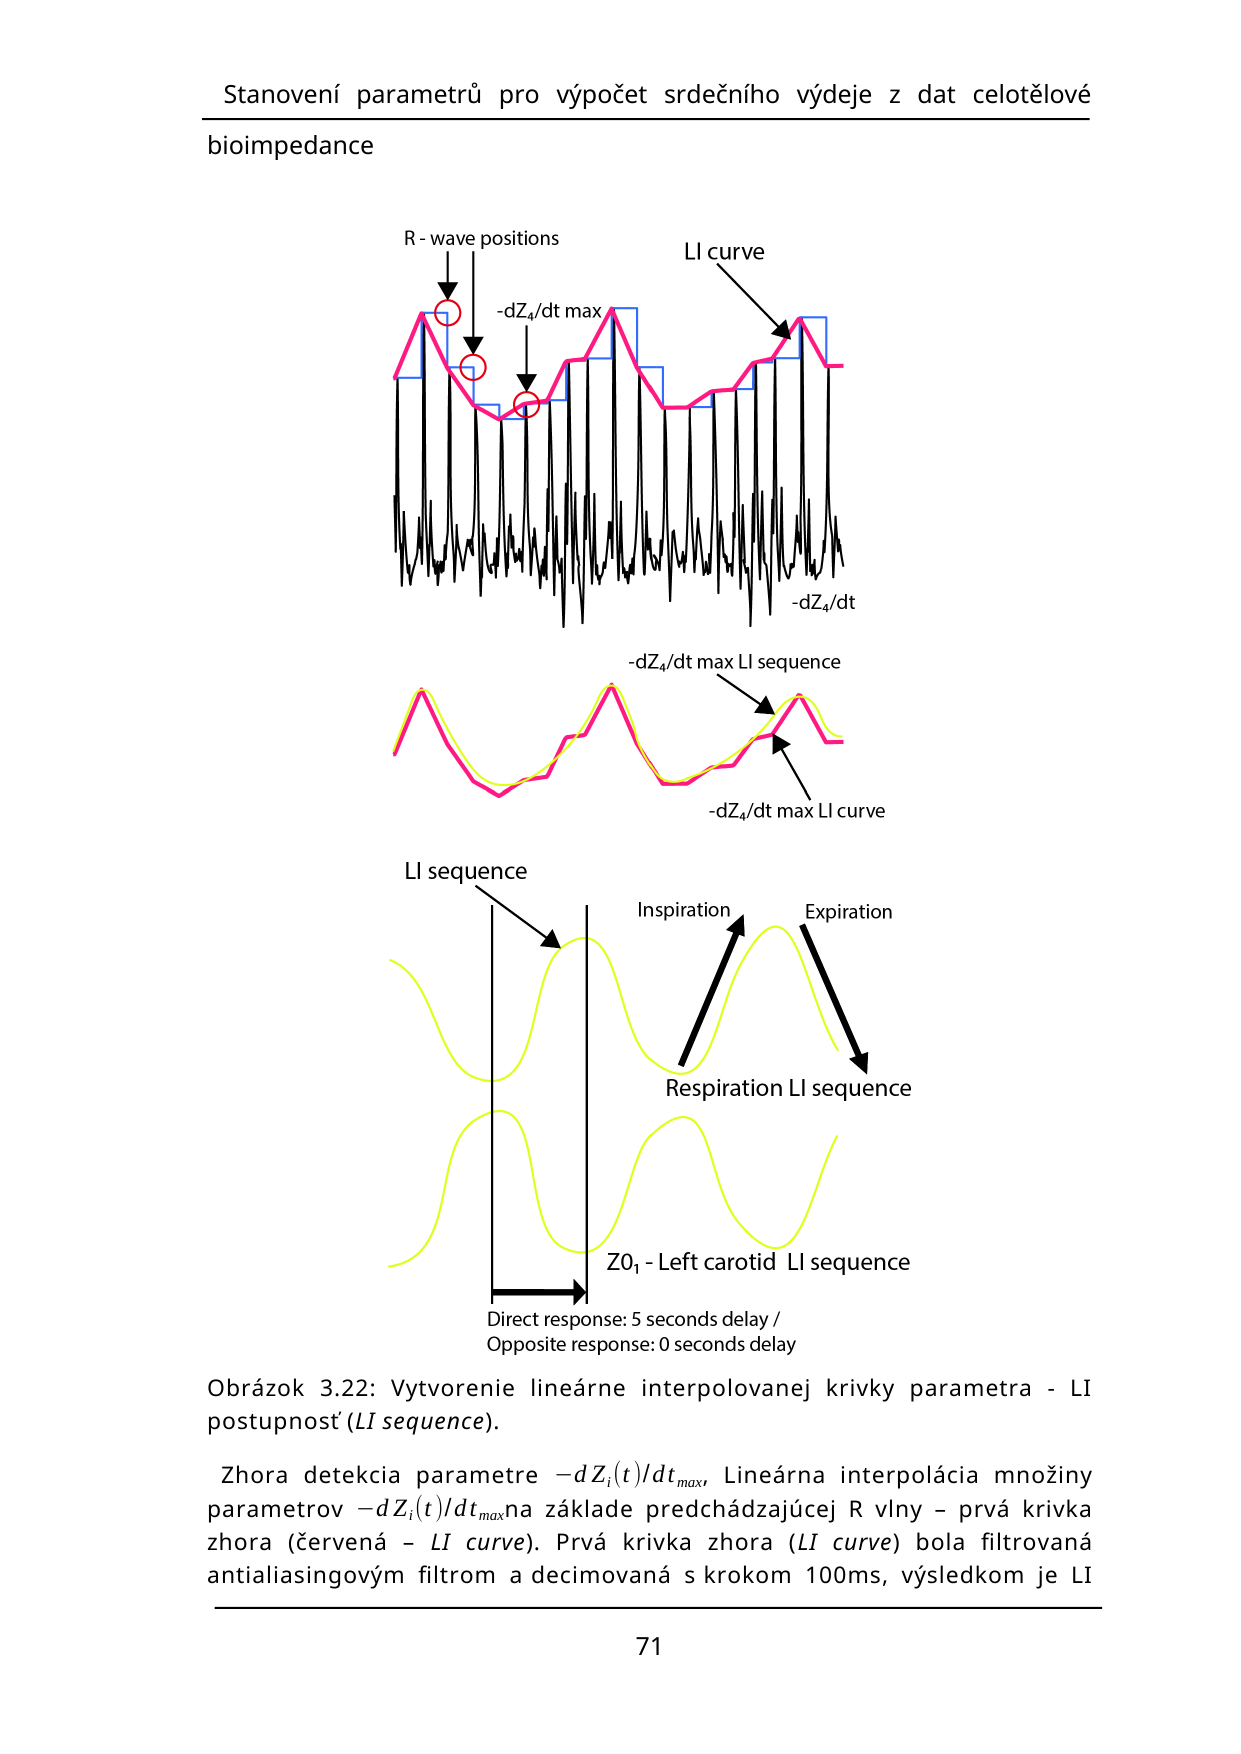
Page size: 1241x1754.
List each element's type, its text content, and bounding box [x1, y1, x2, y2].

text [207, 1459, 1092, 1590]
picture [388, 227, 912, 1356]
